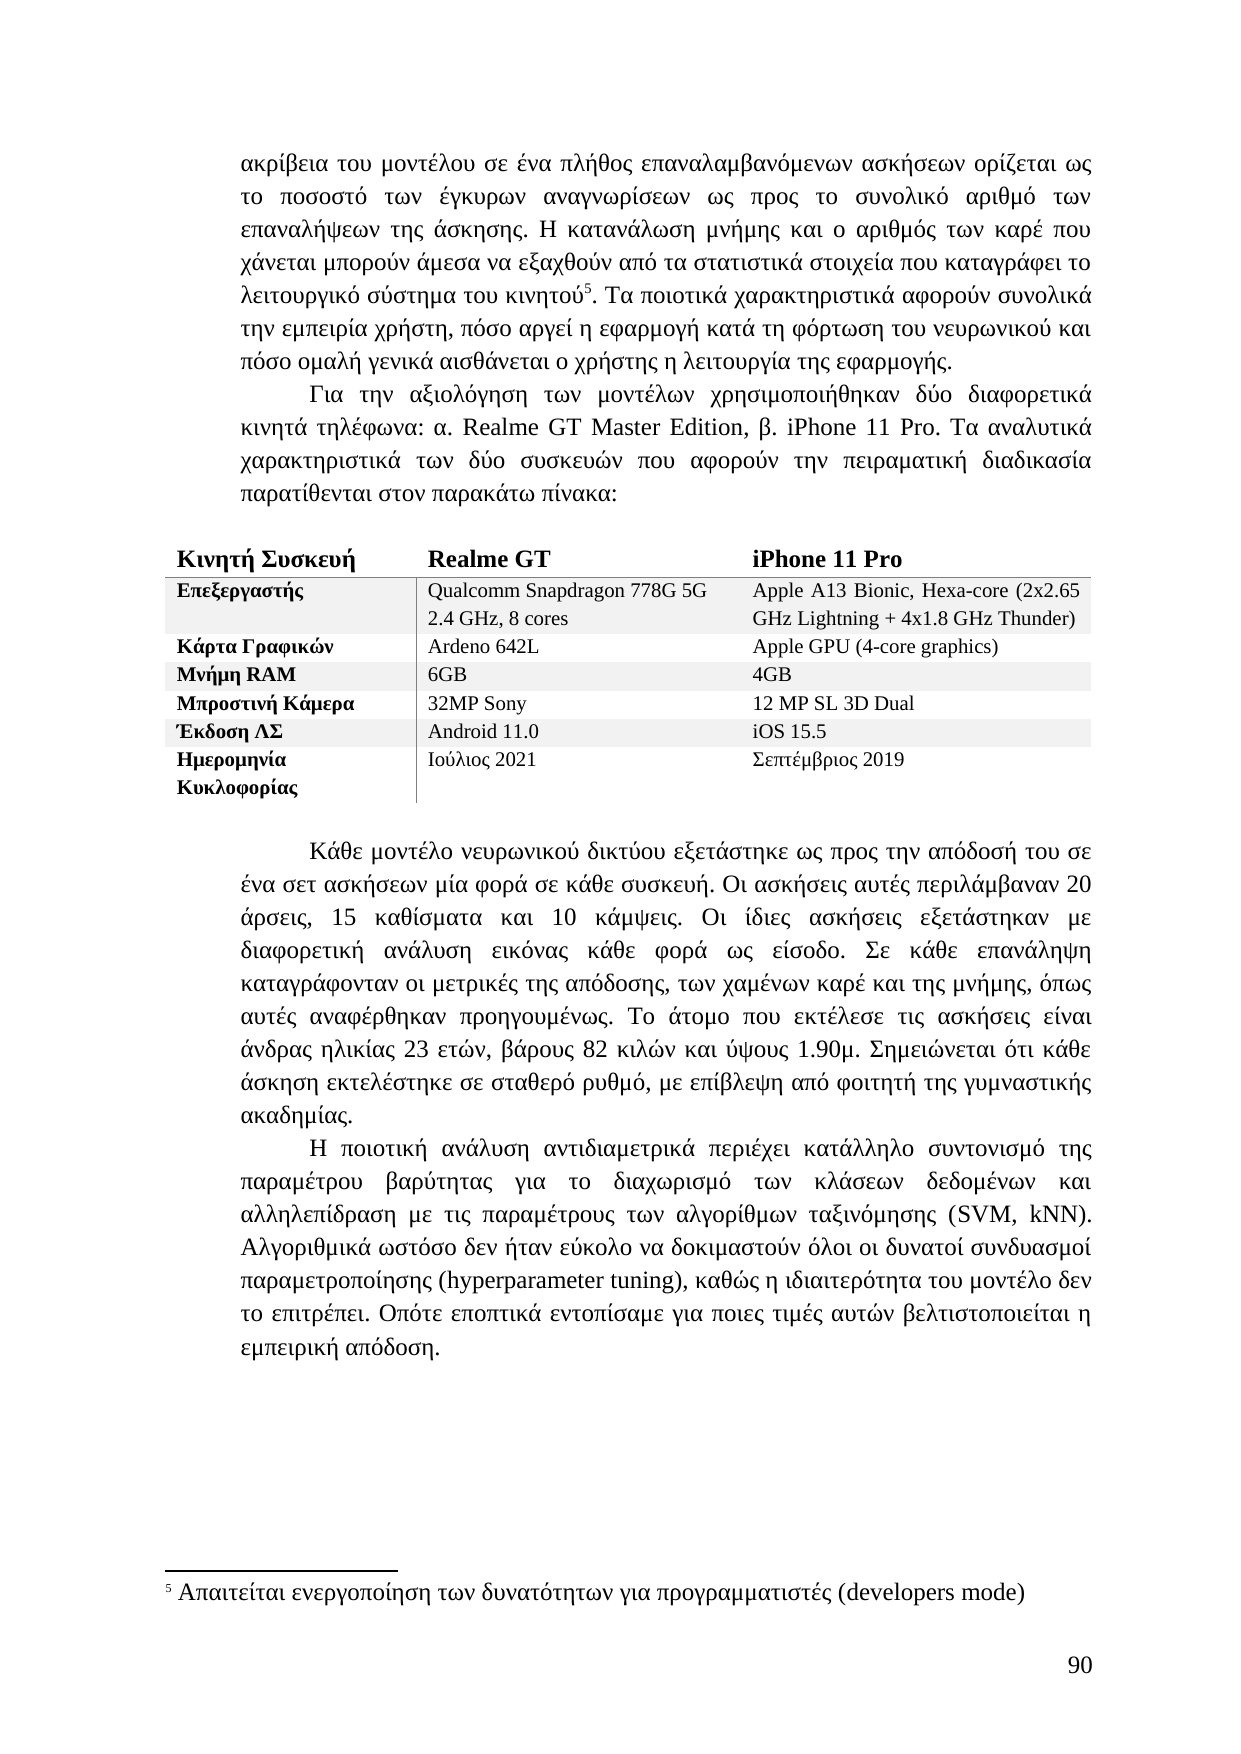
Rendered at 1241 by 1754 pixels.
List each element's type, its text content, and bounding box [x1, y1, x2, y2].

table_cell Ημερομηνία Κυκλοφορίας [165, 747, 416, 803]
table_cell Qualcomm Snapdragon 778G 5G 2.4 GHz, 8 cores [417, 578, 741, 634]
text Για την αξιολόγηση των μοντέλων χρησιμοποιήθηκαν δύο διαφορετικά κινητά τηλέφωνα: α. Realme GT Master Edition, β. iPhone 11 Pro. Τα αναλυτικά χαρακτηριστικά των δύο συσκευών που αφορούν την πειραματική διαδικασία παρατίθενται στον παρακάτω πίνακα: [240, 379, 1092, 507]
table_cell Ardeno 642L [417, 634, 741, 662]
table_cell Apple A13 Bionic, Hexa-core (2x2.65 GHz Lightning + 4x1.8 GHz Thunder) [741, 578, 1091, 634]
table_cell Έκδοση ΛΣ [165, 719, 416, 747]
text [240, 148, 1092, 374]
table_cell Android 11.0 [417, 719, 741, 747]
table_cell Σεπτέμβριος 2019 [741, 747, 1091, 803]
table_header Realme GT [416, 544, 741, 577]
table_cell Ιούλιος 2021 [417, 747, 741, 803]
text Η ποιοτική ανάλυση αντιδιαμετρικά περιέχει κατάλληλο συντονισμό της παραμέτρου βαρύτητας για το διαχωρισμό των κλάσεων δεδομένων και αλληλεπίδραση με τις παραμέτρους των αλγορίθμων ταξινόμησης (SVM, kNN). Αλγοριθμικά ωστόσο δεν ήταν εύκολο να δοκιμαστούν όλοι οι δυνατοί συνδυασμοί παραμετροποίησης (hyperparameter tuning), καθώς η ιδιαιτερότητα του μοντέλο δεν το επιτρέπει. Οπότε εποπτικά εντοπίσαμε για ποιες τιμές αυτών βελτιστοποιείται η εμπειρική απόδοση. [240, 1133, 1092, 1360]
table_header Κινητή Συσκευή [165, 544, 416, 577]
table_cell 4GB [741, 662, 1091, 691]
table_cell Apple GPU (4-core graphics) [741, 634, 1091, 662]
table_header iPhone 11 Pro [741, 544, 1091, 577]
table_cell Μπροστινή Kάμερα [165, 691, 416, 719]
table_cell Επεξεργαστής [165, 578, 416, 634]
table_cell Κάρτα Γραφικών [165, 634, 416, 662]
table_cell 6GB [417, 662, 741, 691]
table_cell iOS 15.5 [741, 719, 1091, 747]
text Κάθε μοντέλο νευρωνικού δικτύου εξετάστηκε ως προς την απόδοσή του σε ένα σετ ασκήσεων μία φορά σε κάθε συσκευή. Οι ασκήσεις αυτές περιλάμβαναν 20 άρσεις, 15 καθίσματα και 10 κάμψεις. Οι ίδιες ασκήσεις εξετάστηκαν με διαφορετική ανάλυση εικόνας κάθε φορά ως είσοδο. Σε κάθε επανάληψη καταγράφονταν οι μετρικές της απόδοσης, των χαμένων καρέ και της μνήμης, όπως αυτές αναφέρθηκαν προηγουμένως. Το άτομο που εκτέλεσε τις ασκήσεις είναι άνδρας ηλικίας 23 ετών, βάρους 82 κιλών και ύψους 1.90μ. Σημειώνεται ότι κάθε άσκηση εκτελέστηκε σε σταθερό ρυθμό, με επίβλεψη από φοιτητή της γυμναστικής ακαδημίας. [240, 836, 1092, 1129]
table_cell 32MP Sony [417, 691, 741, 719]
table_cell Μνήμη RAM [165, 662, 416, 691]
table_cell 12 MP SL 3D Dual [741, 691, 1091, 719]
